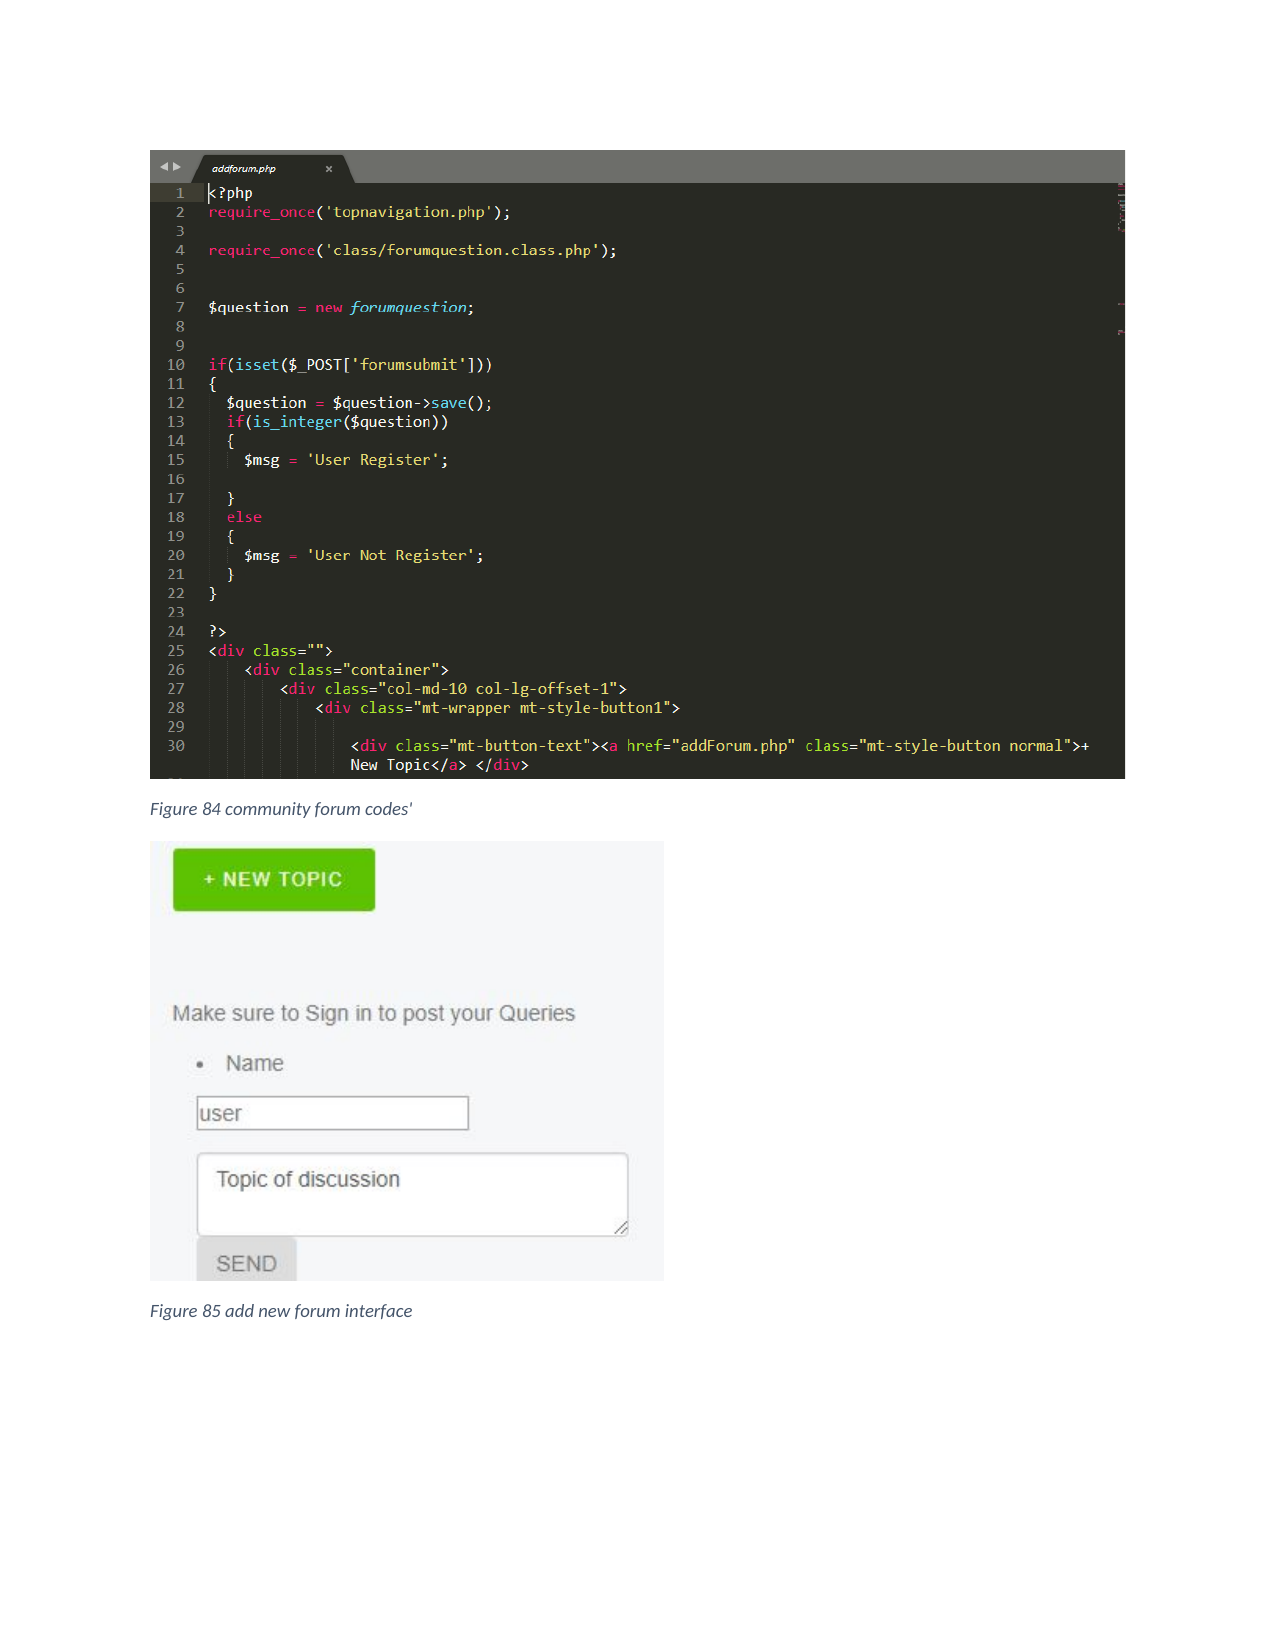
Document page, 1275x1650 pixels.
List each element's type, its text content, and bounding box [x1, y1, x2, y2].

picture [150, 150, 1125, 779]
picture [150, 841, 664, 1281]
